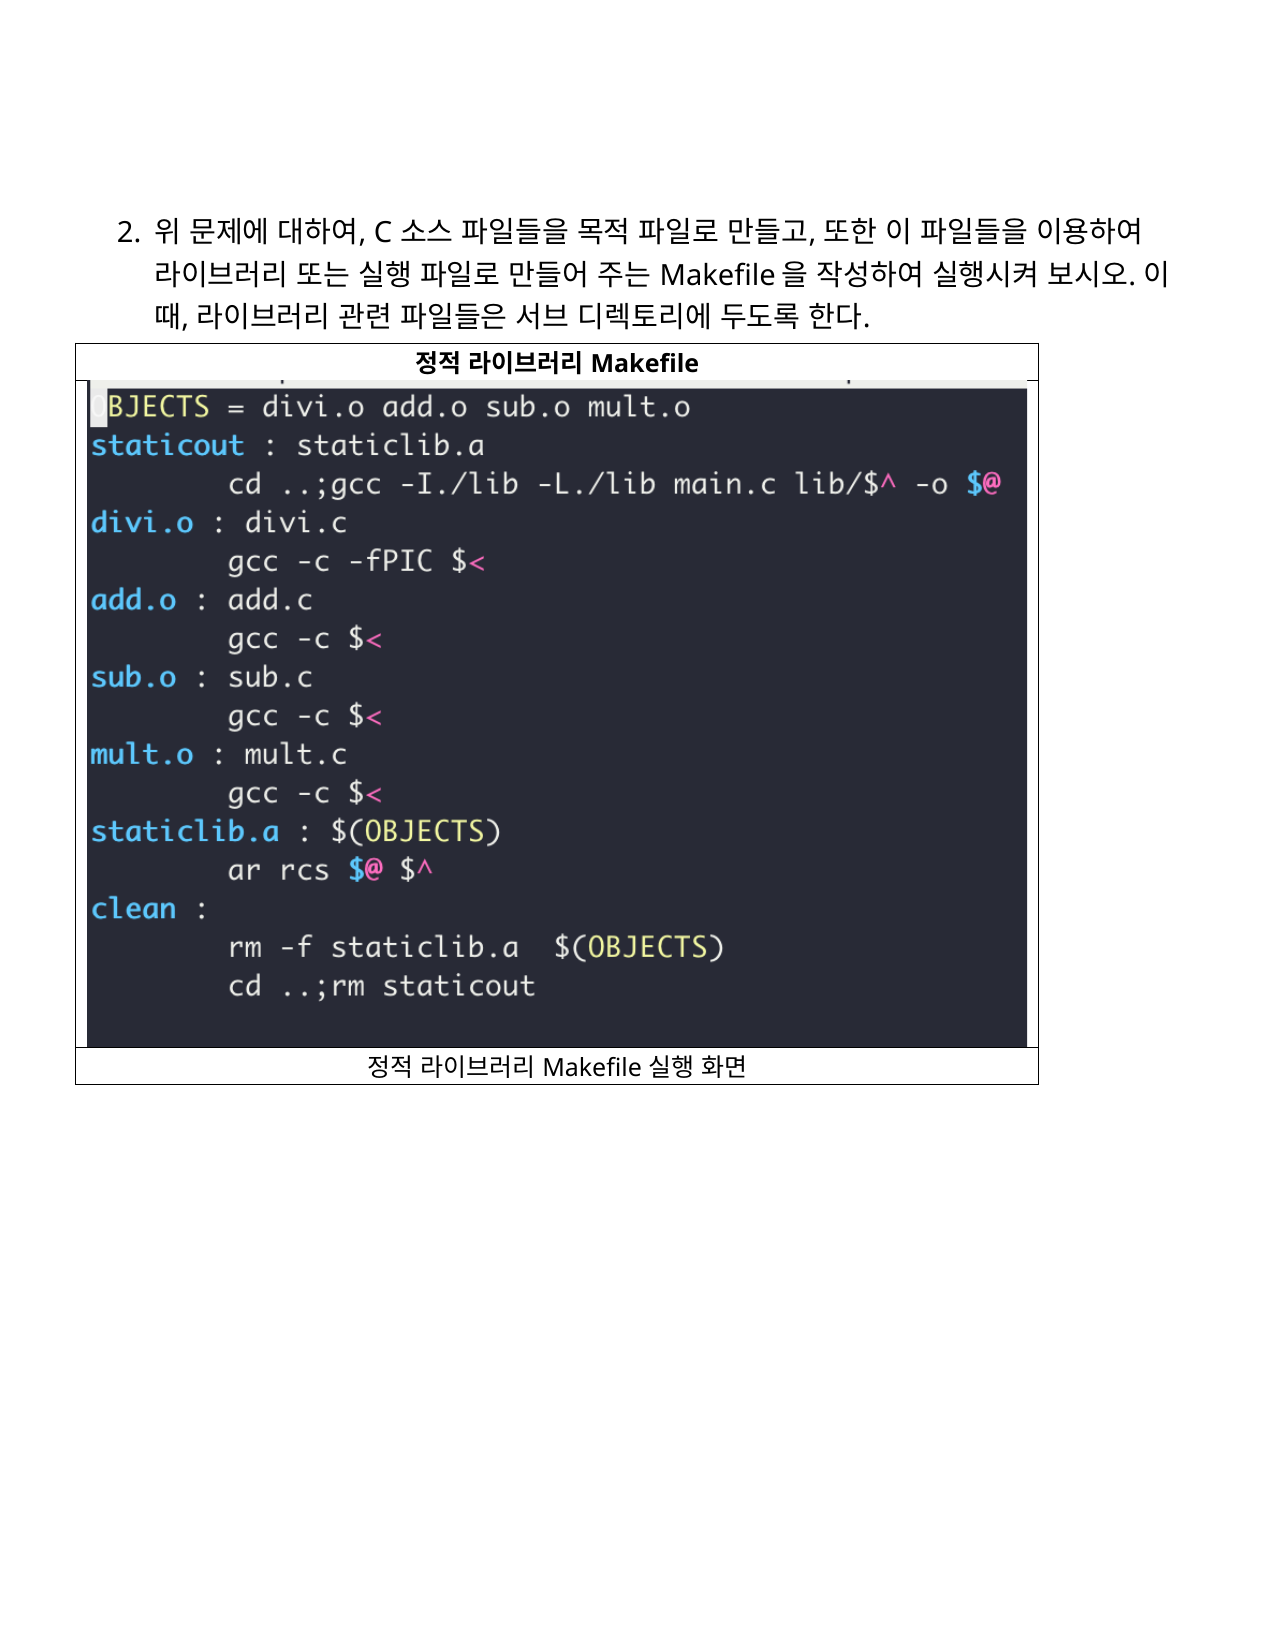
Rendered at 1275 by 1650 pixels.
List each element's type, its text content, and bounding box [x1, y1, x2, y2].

table_header 정적 라이브러리 Makefile [76, 344, 1038, 380]
picture [87, 380, 1028, 1047]
table_cell 정적 라이브러리 Makefile 실행 화면 [76, 1048, 1038, 1084]
subtitle 위 문제에 대하여, C 소스 파일들을 목적 파일로 만들고, 또한 이 파일들을 이용하여 라이브러리 또는 실행 파일로 만들어 주는 Makefile을 작성하여 실행시켜 보시오. 이 때, 라이브러리 관련 파일들은 서브 디렉토리에 두도록 한다. [117, 209, 1200, 336]
table_cell [76, 381, 87, 1047]
table_cell [1028, 381, 1038, 1047]
